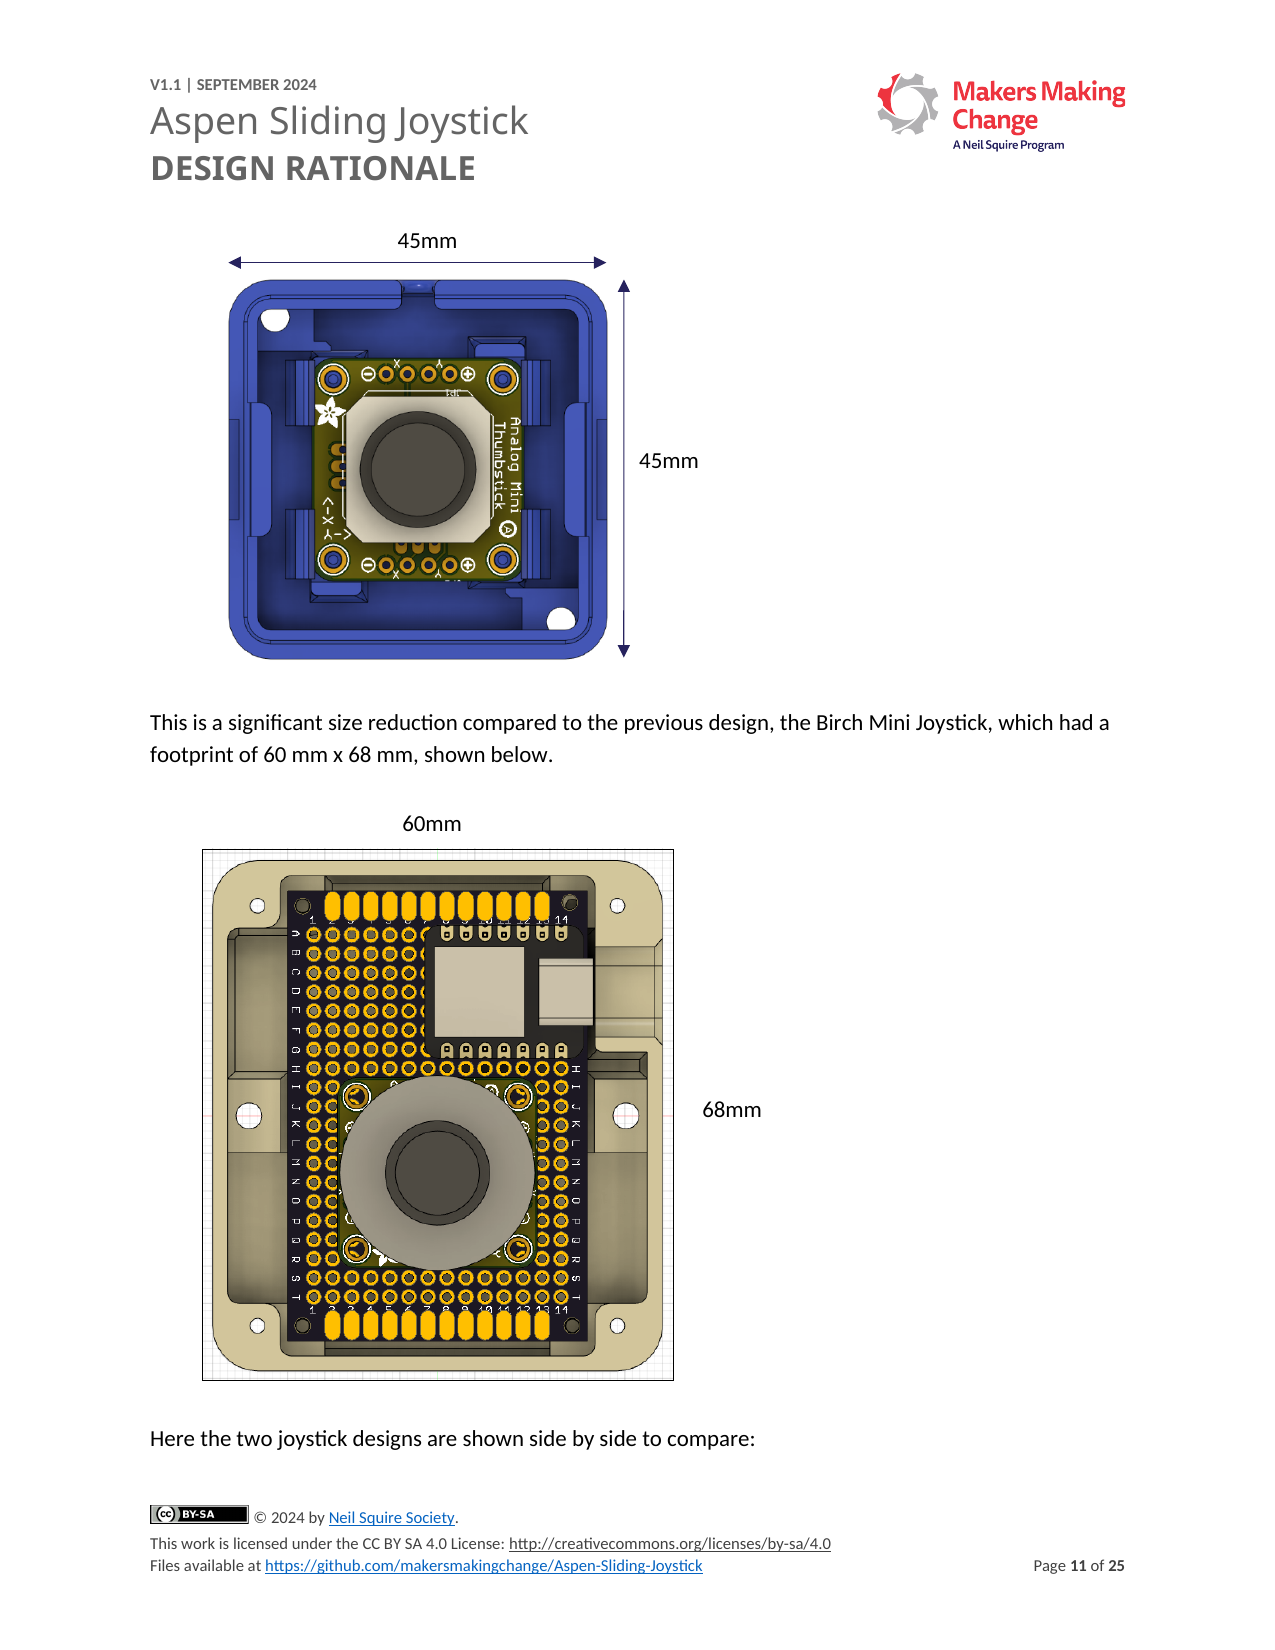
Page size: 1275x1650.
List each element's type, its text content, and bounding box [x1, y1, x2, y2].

picture [877, 73, 1125, 152]
text Here the two joystick designs are shown side by side to compare: [150, 1424, 1125, 1452]
picture [150, 1505, 249, 1524]
text This is a significant size reduction compared to the previous design, the Birch Mini Joystick, which had a footprint of 60 mm x 68 mm, shown below. [150, 708, 1125, 768]
picture [217, 271, 615, 668]
picture [203, 850, 673, 1380]
